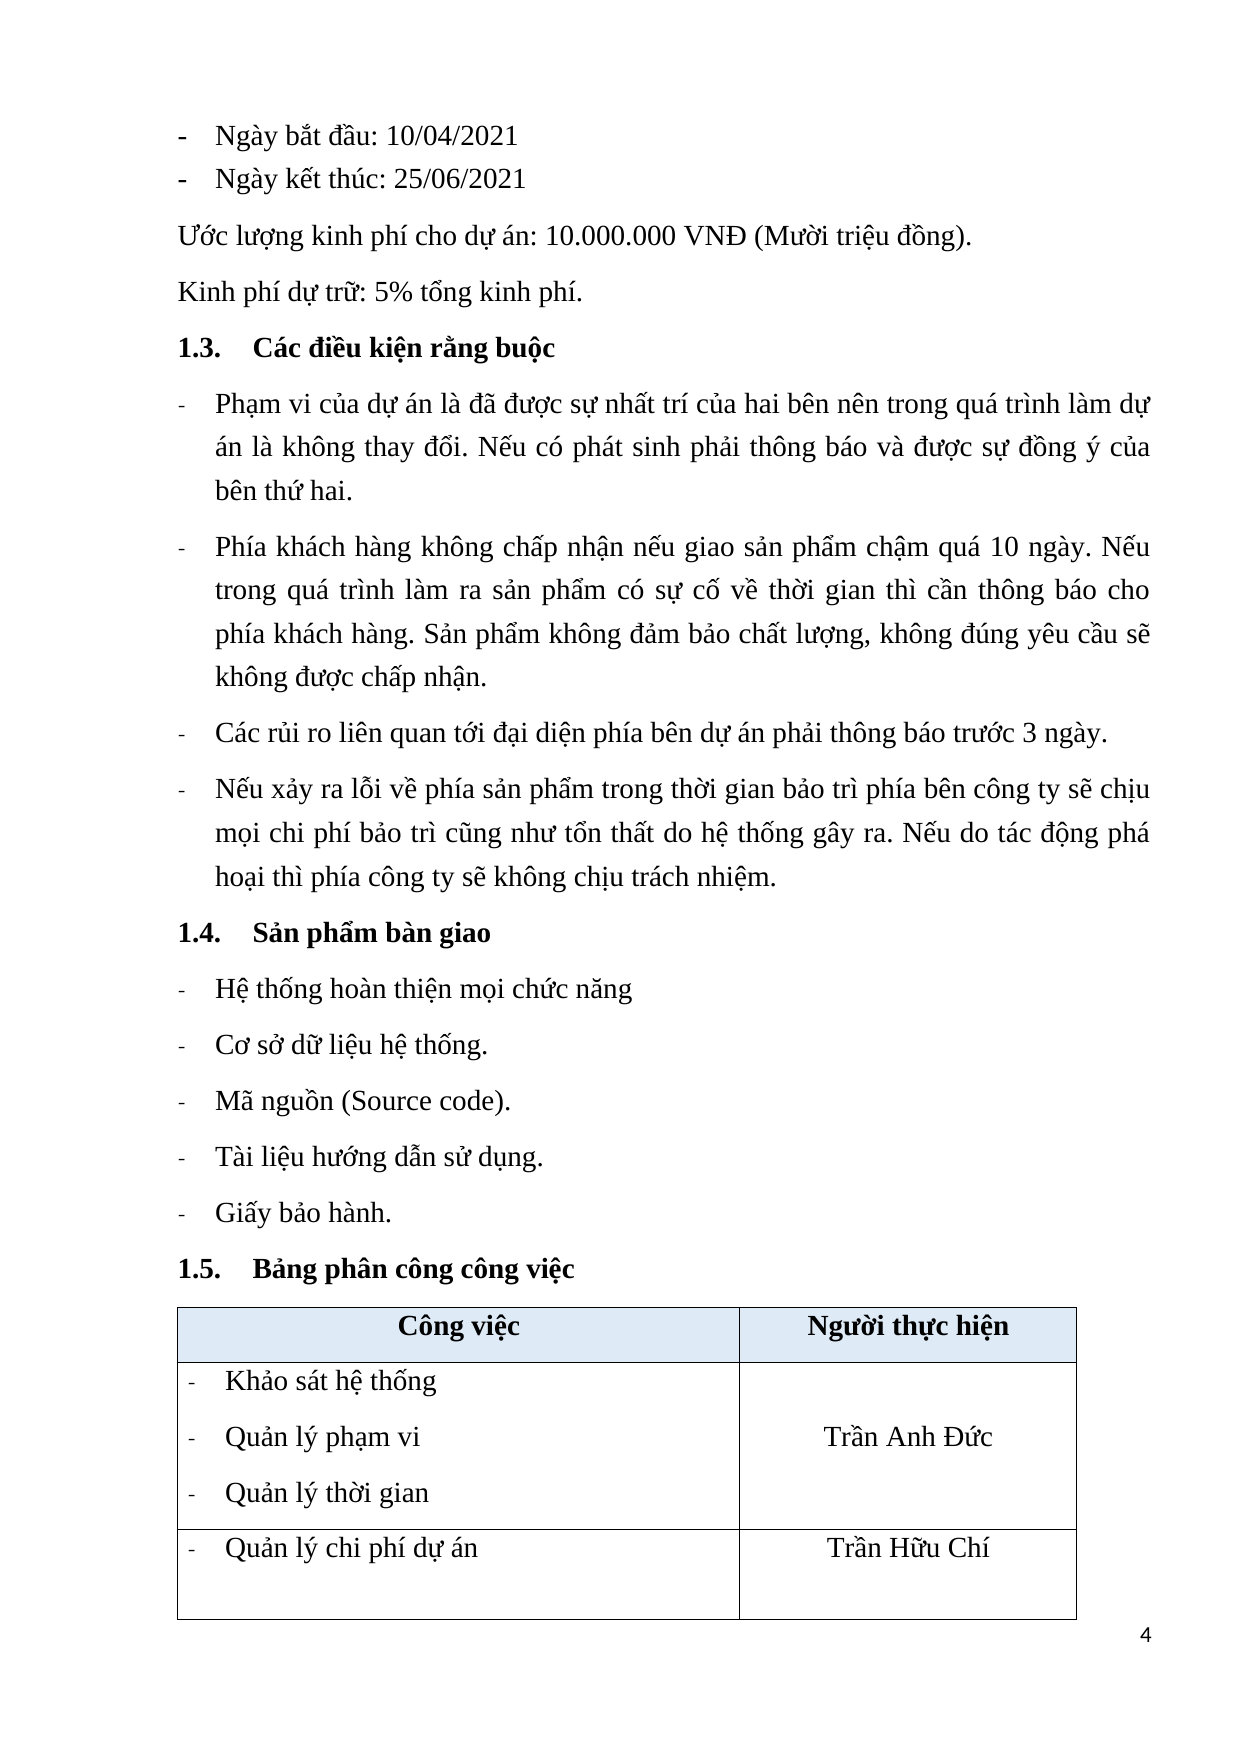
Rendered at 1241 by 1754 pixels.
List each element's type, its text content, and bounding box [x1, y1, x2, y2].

list Phía khách hàng không chấp nhận nếu giao sản phẩm chậm quá 10 ngày. Nếu trong quá trình làm ra sản phẩm có sự cố về thời gian thì cần thông báo cho phía khách hàng. Sản phẩm không đảm bảo chất lượng, không đúng yêu cầu sẽ không được chấp nhận. [177, 529, 1152, 693]
list Các điều kiện rằng buộc [177, 330, 1152, 363]
table_cell Trần Anh Đức [740, 1363, 1076, 1529]
list Hệ thống hoàn thiện mọi chức năng [177, 971, 1152, 1004]
table_cell Trần Hữu Chí [740, 1530, 1076, 1619]
list Bảng phân công công việc [177, 1251, 1152, 1284]
list Cơ sở dữ liệu hệ thống. [177, 1027, 1152, 1060]
table_header Công việc [178, 1308, 739, 1362]
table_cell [178, 1530, 739, 1619]
table_header Người thực hiện [740, 1308, 1076, 1362]
list Các rủi ro liên quan tới đại diện phía bên dự án phải thông báo trước 3 ngày. [177, 716, 1152, 749]
text Ước lượng kinh phí cho dự án: 10.000.000 VNĐ (Mười triệu đồng). [177, 218, 1152, 251]
text Kinh phí dự trữ: 5% tổng kinh phí. [177, 274, 1152, 307]
list Tài liệu hướng dẫn sử dụng. [177, 1139, 1152, 1172]
list Sản phẩm bàn giao [177, 915, 1152, 948]
list Nếu xảy ra lỗi về phía sản phẩm trong thời gian bảo trì phía bên công ty sẽ chịu mọi chi phí bảo trì cũng như tổn thất do hệ thống gây ra. Nếu do tác động phá hoại thì phía công ty sẽ không chịu trách nhiệm. [177, 772, 1152, 892]
table_cell Khảo sát hệ thống Quản lý phạm vi Quản lý thời gian [178, 1363, 739, 1529]
list Phạm vi của dự án là đã được sự nhất trí của hai bên nên trong quá trình làm dự án là không thay đổi. Nếu có phát sinh phải thông báo và được sự đồng ý của bên thứ hai. [177, 386, 1152, 506]
list Giấy bảo hành. [177, 1195, 1152, 1228]
list Ngày bắt đầu: 10/04/2021 [177, 118, 1152, 152]
list Mã nguồn (Source code). [177, 1083, 1152, 1116]
list Ngày kết thúc: 25/06/2021 [177, 162, 1152, 195]
